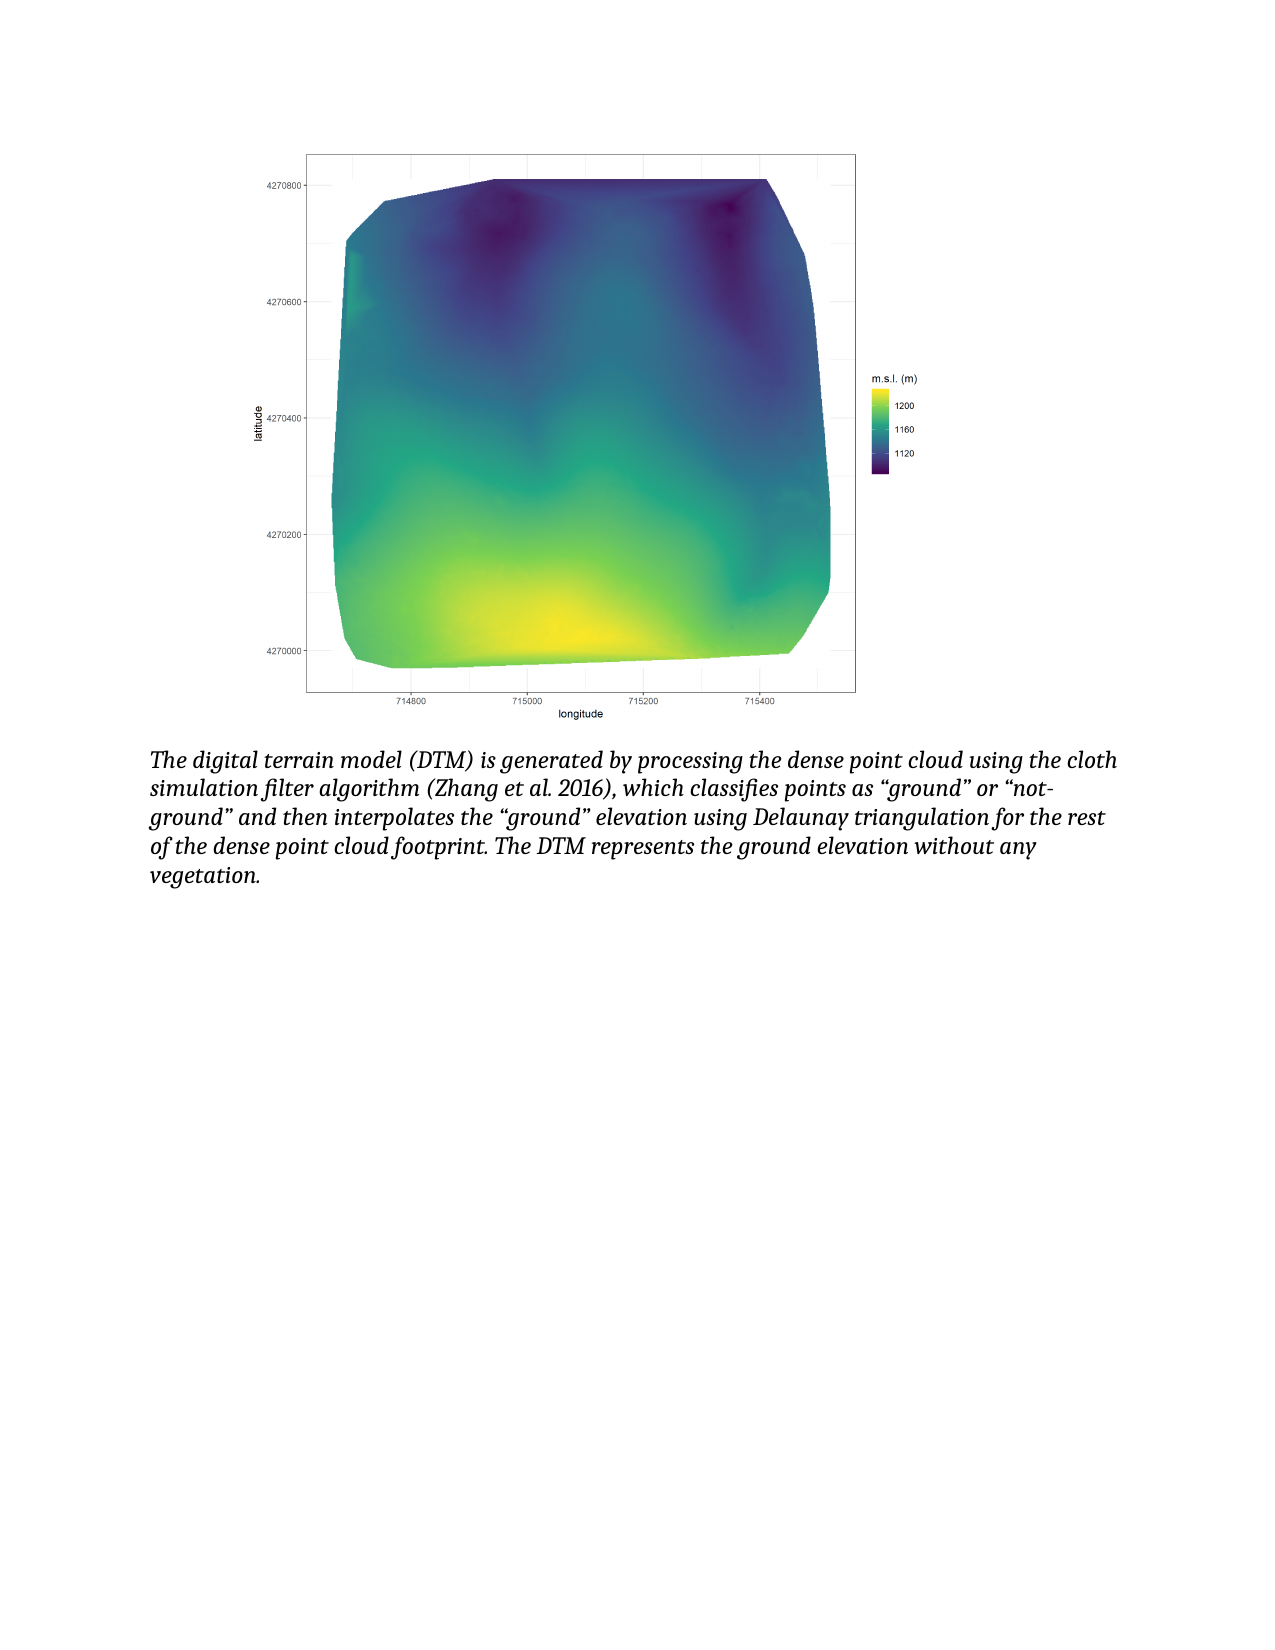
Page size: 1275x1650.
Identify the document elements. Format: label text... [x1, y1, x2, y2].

text The digital terrain model (DTM) is generated by processing the dense point cloud using the cloth simulation filter algorithm (Zhang et al. 2016), which classifies points as “ground” or “not-ground” and then interpolates the “ground” elevation using Delaunay triangulation for the rest of the dense point cloud footprint. The DTM represents the ground elevation without any vegetation. [150, 746, 1125, 889]
picture [150, 150, 1025, 725]
